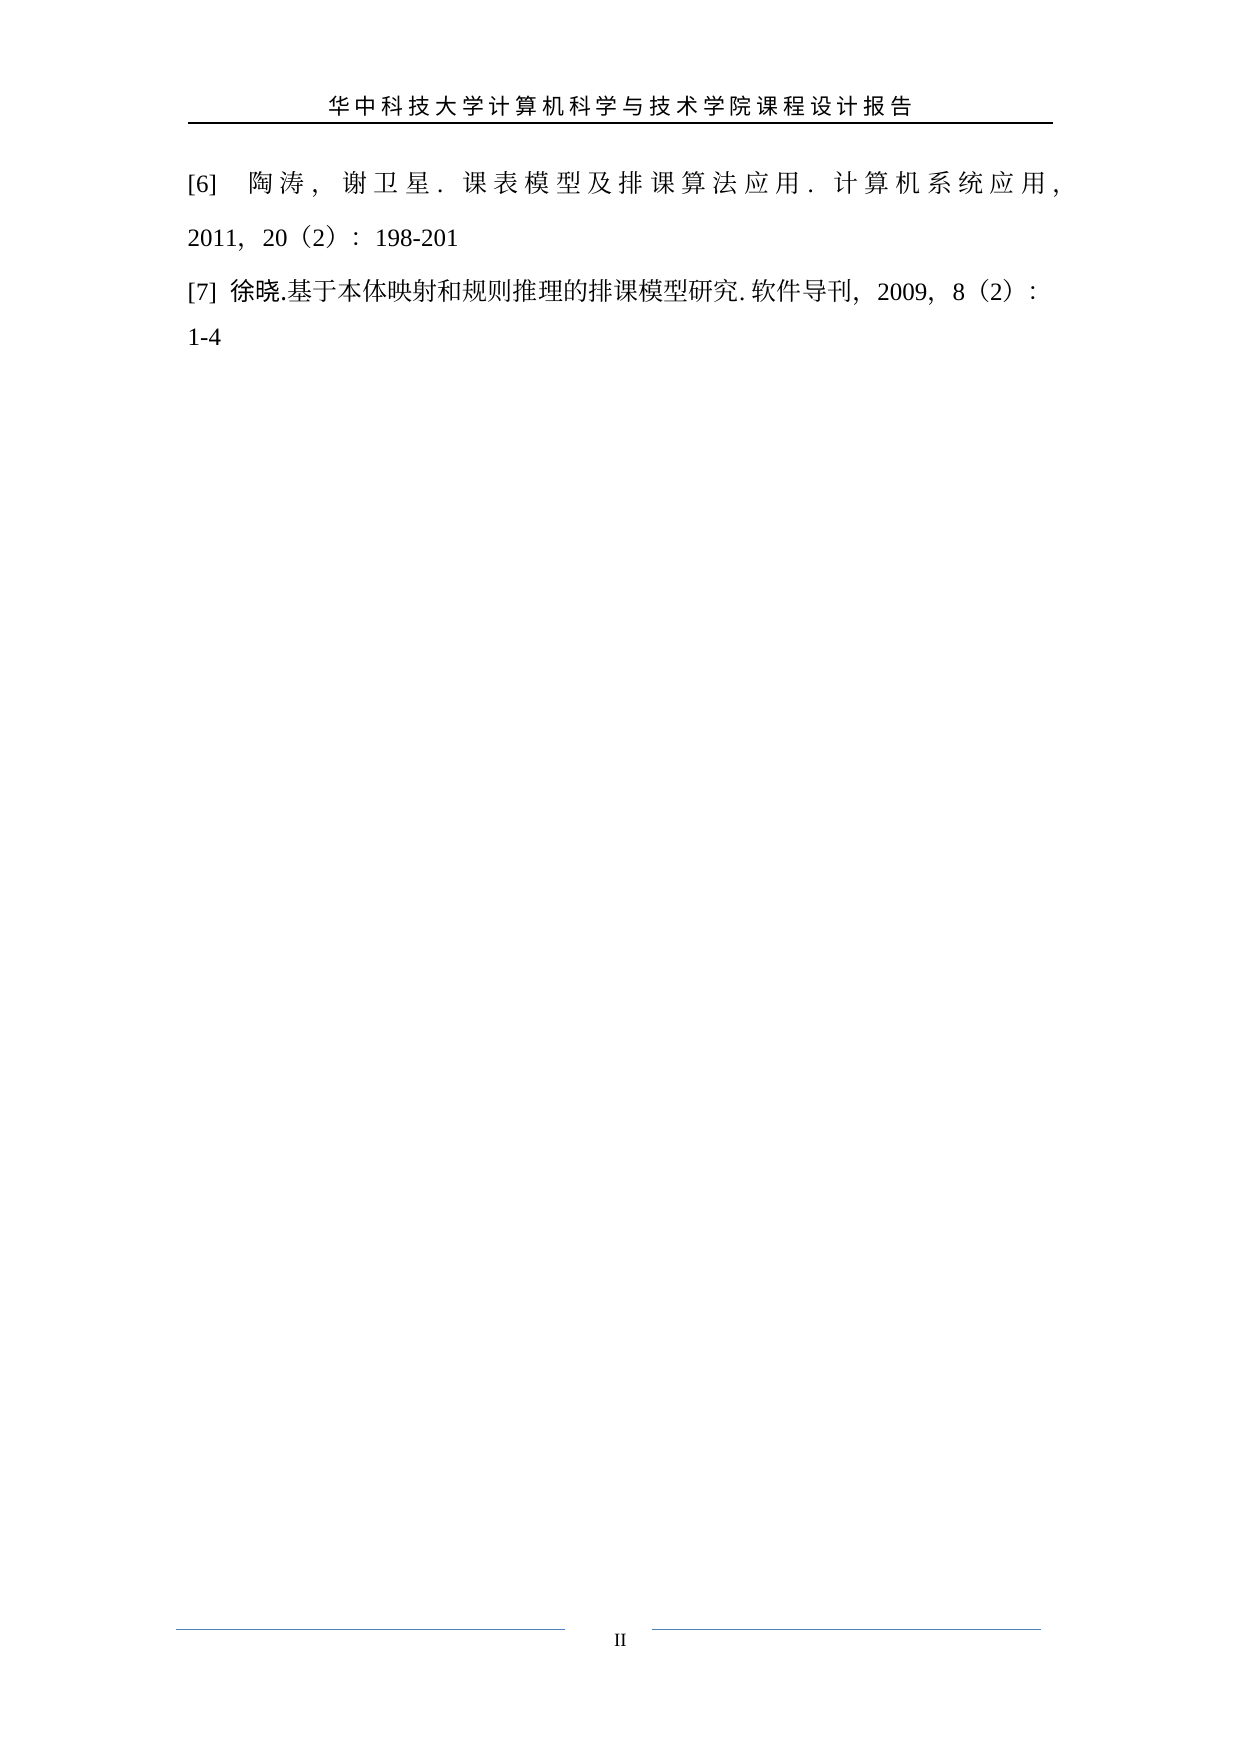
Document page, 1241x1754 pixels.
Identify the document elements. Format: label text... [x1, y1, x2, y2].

text [6] 陶涛，谢卫星. 课表模型及排课算法应用. 计算机系统应用，2011，20（2）：198-201 [187, 164, 1053, 254]
text [7] 徐晓.基于本体映射和规则推理的排课模型研究. 软件导刊，2009，8（2）：1-4 [187, 272, 1053, 351]
